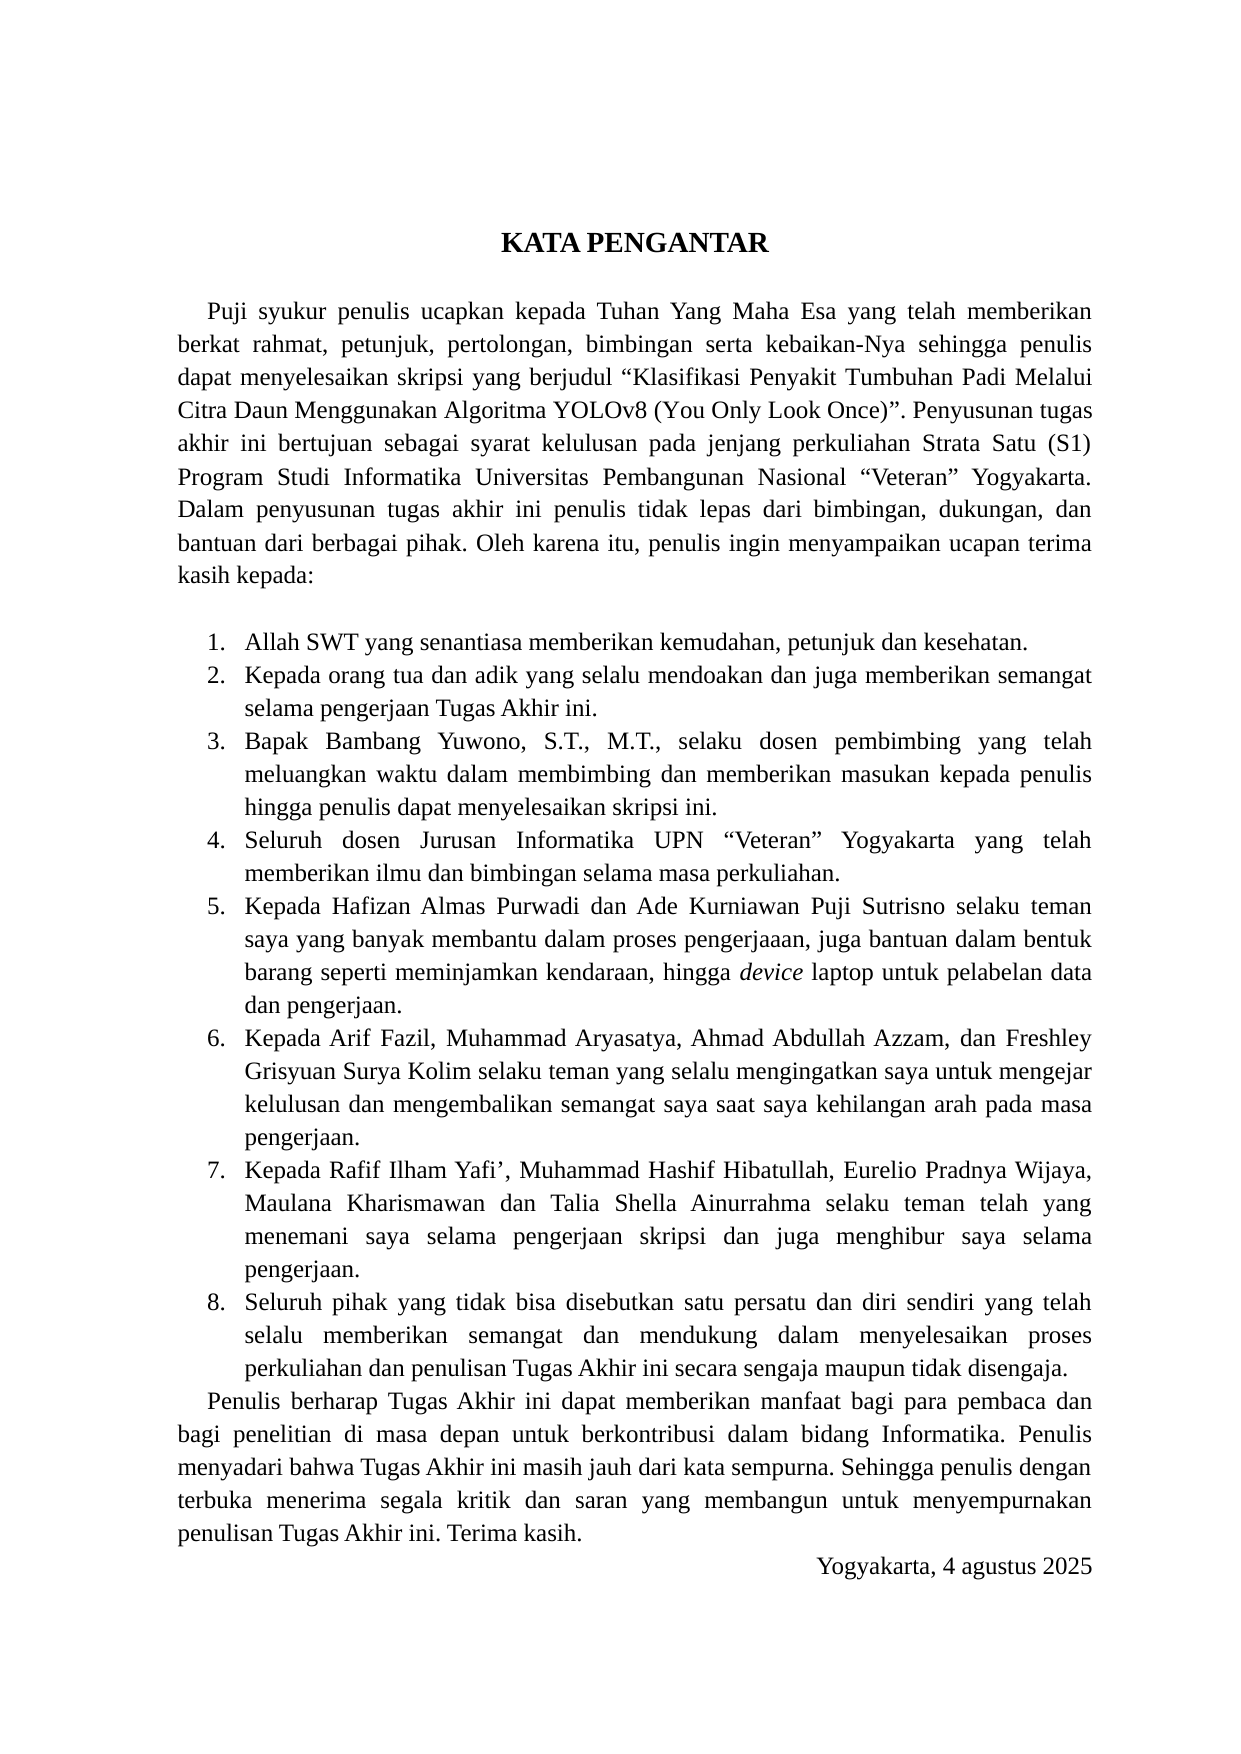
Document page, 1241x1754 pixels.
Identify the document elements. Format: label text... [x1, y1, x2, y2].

list Seluruh pihak yang tidak bisa disebutkan satu persatu dan diri sendiri yang telah selalu memberikan semangat dan mendukung dalam menyelesaikan proses perkuliahan dan penulisan Tugas Akhir ini secara sengaja maupun tidak disengaja. [207, 1287, 1092, 1382]
list Kepada Rafif Ilham Yafi’, Muhammad Hashif Hibatullah, Eurelio Pradnya Wijaya, Maulana Kharismawan dan Talia Shella Ainurrahma selaku teman telah yang menemani saya selama pengerjaan skripsi dan juga menghibur saya selama pengerjaan. [207, 1155, 1092, 1283]
list Kepada orang tua dan adik yang selalu mendoakan dan juga memberikan semangat selama pengerjaan Tugas Akhir ini. [207, 660, 1092, 721]
subtitle KATA PENGANTAR [177, 225, 1092, 258]
list Seluruh dosen Jurusan Informatika UPN “Veteran” Yogyakarta yang telah memberikan ilmu dan bimbingan selama masa perkuliahan. [207, 825, 1092, 887]
text Penulis berharap Tugas Akhir ini dapat memberikan manfaat bagi para pembaca dan bagi penelitian di masa depan untuk berkontribusi dalam bidang Informatika. Penulis menyadari bahwa Tugas Akhir ini masih jauh dari kata sempurna. Sehingga penulis dengan terbuka menerima segala kritik dan saran yang membangun untuk menyempurnakan penulisan Tugas Akhir ini. Terima kasih. [177, 1386, 1092, 1547]
list Kepada Hafizan Almas Purwadi dan Ade Kurniawan Puji Sutrisno selaku teman saya yang banyak membantu dalam proses pengerjaaan, juga bantuan dalam bentuk barang seperti meminjamkan kendaraan, hingga device laptop untuk pelabelan data dan pengerjaan. [207, 891, 1092, 1019]
text Yogyakarta, 4 agustus 2025 [177, 1551, 1092, 1580]
list Kepada Arif Fazil, Muhammad Aryasatya, Ahmad Abdullah Azzam, dan Freshley Grisyuan Surya Kolim selaku teman yang selalu mengingatkan saya untuk mengejar kelulusan dan mengembalikan semangat saya saat saya kehilangan arah pada masa pengerjaan. [207, 1023, 1092, 1151]
text Puji syukur penulis ucapkan kepada Tuhan Yang Maha Esa yang telah memberikan berkat rahmat, petunjuk, pertolongan, bimbingan serta kebaikan-Nya sehingga penulis dapat menyelesaikan skripsi yang berjudul “Klasifikasi Penyakit Tumbuhan Padi Melalui Citra Daun Menggunakan Algoritma YOLOv8 (You Only Look Once)”. Penyusunan tugas akhir ini bertujuan sebagai syarat kelulusan pada jenjang perkuliahan Strata Satu (S1) Program Studi Informatika Universitas Pembangunan Nasional “Veteran” Yogyakarta. Dalam penyusunan tugas akhir ini penulis tidak lepas dari bimbingan, dukungan, dan bantuan dari berbagai pihak. Oleh karena itu, penulis ingin menyampaikan ucapan terima kasih kepada: [177, 296, 1092, 589]
list Allah SWT yang senantiasa memberikan kemudahan, petunjuk dan kesehatan. [207, 627, 1092, 655]
list Bapak Bambang Yuwono, S.T., M.T., selaku dosen pembimbing yang telah meluangkan waktu dalam membimbing dan memberikan masukan kepada penulis hingga penulis dapat menyelesaikan skripsi ini. [207, 726, 1092, 821]
